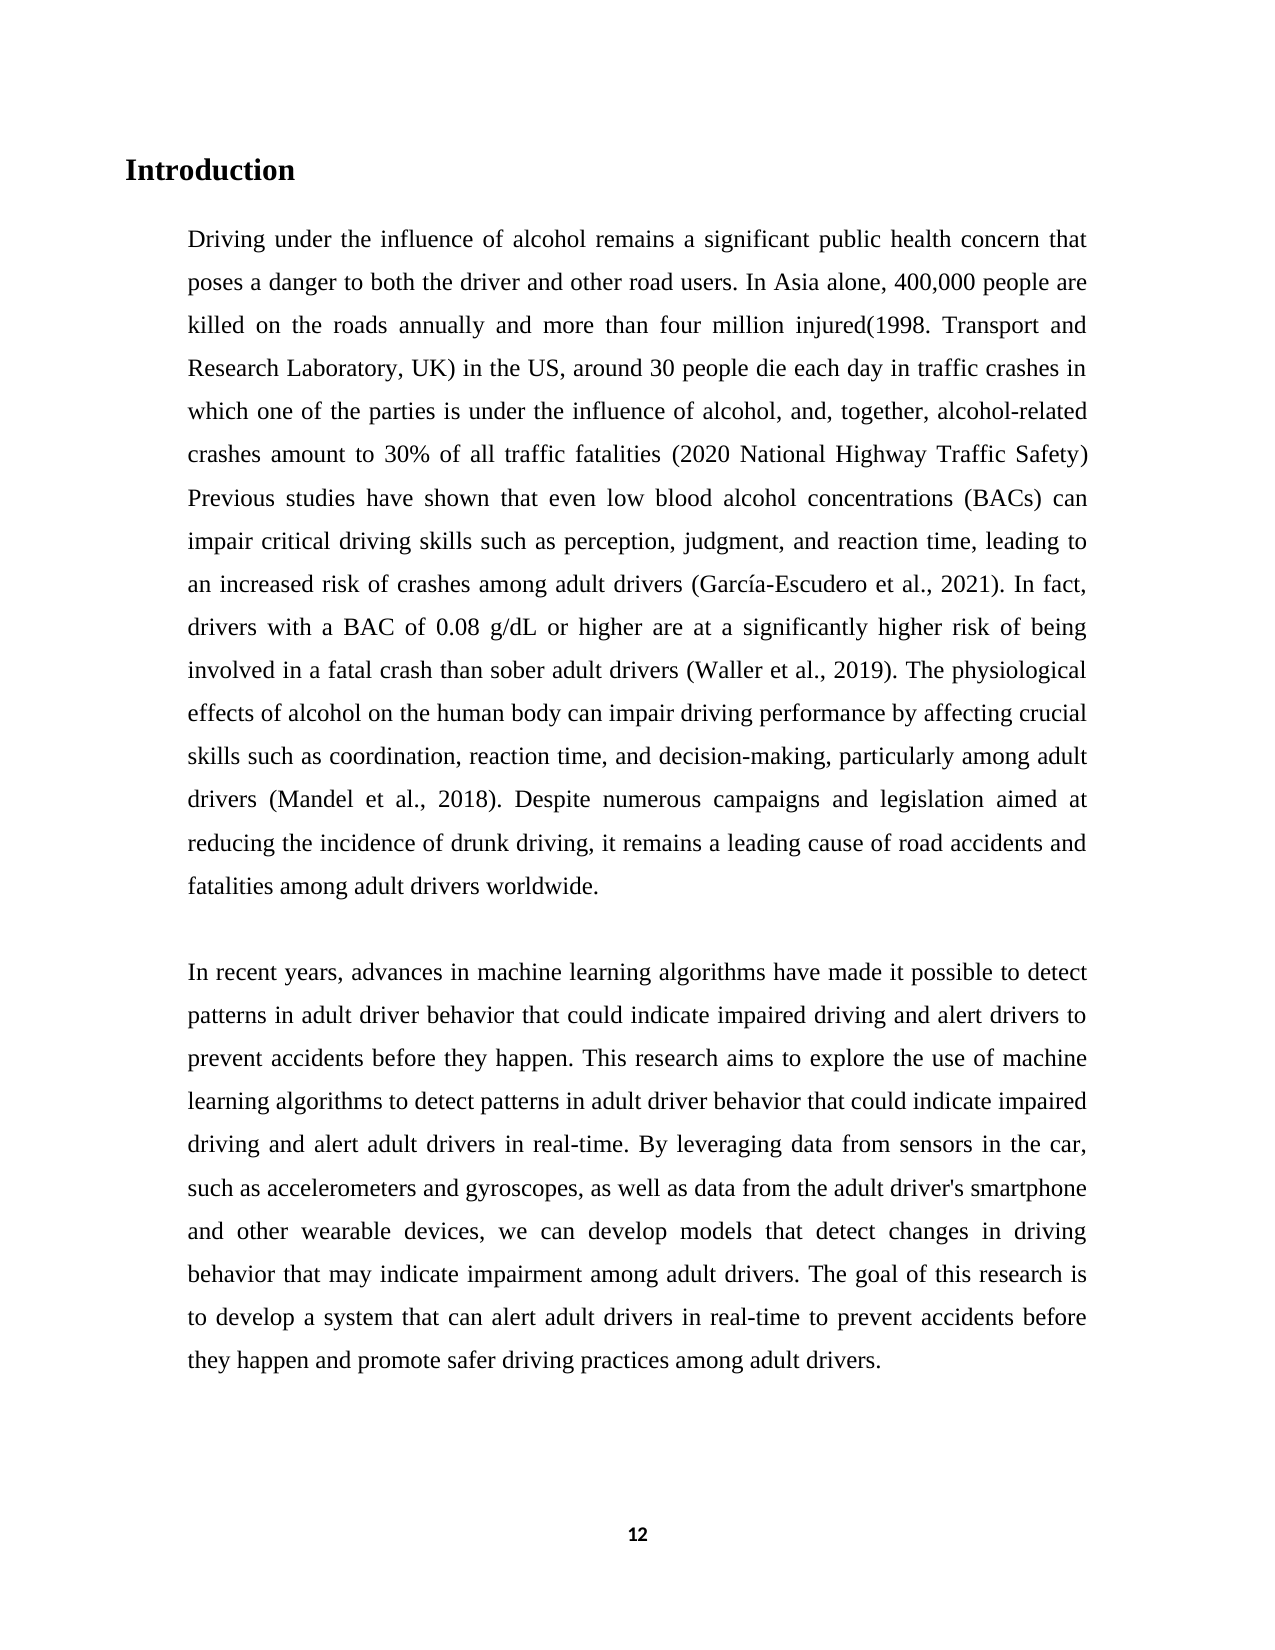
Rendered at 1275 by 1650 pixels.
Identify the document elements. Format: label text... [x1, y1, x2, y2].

text Driving under the influence of alcohol remains a significant public health concern that poses a danger to both the driver and other road users. In Asia alone, 400,000 people are killed on the roads annually and more than four million injured(1998. Transport and Research Laboratory, UK) in the US, around 30 people die each day in traffic crashes in which one of the parties is under the influence of alcohol, and, together, alcohol-related crashes amount to 30% of all traffic fatalities (2020 National Highway Traffic Safety) Previous studies have shown that even low blood alcohol concentrations (BACs) can impair critical driving skills such as perception, judgment, and reaction time, leading to an increased risk of crashes among adult drivers (García-Escudero et al., 2021). In fact, drivers with a BAC of 0.08 g/dL or higher are at a significantly higher risk of being involved in a fatal crash than sober adult drivers (Waller et al., 2019). The physiological effects of alcohol on the human body can impair driving performance by affecting crucial skills such as coordination, reaction time, and decision-making, particularly among adult drivers (Mandel et al., 2018). Despite numerous campaigns and legislation aimed at reducing the incidence of drunk driving, it remains a leading cause of road accidents and fatalities among adult drivers worldwide. [187, 224, 1088, 899]
text In recent years, advances in machine learning algorithms have made it possible to detect patterns in adult driver behavior that could indicate impaired driving and alert drivers to prevent accidents before they happen. This research aims to explore the use of machine learning algorithms to detect patterns in adult driver behavior that could indicate impaired driving and alert adult drivers in real-time. By leveraging data from sensors in the car, such as accelerometers and gyroscopes, as well as data from the adult driver's smartphone and other wearable devices, we can develop models that detect changes in driving behavior that may indicate impairment among adult drivers. The goal of this research is to develop a system that can alert adult drivers in real-time to prevent accidents before they happen and promote safer driving practices among adult drivers. [187, 957, 1088, 1374]
subtitle Introduction [125, 151, 1146, 187]
